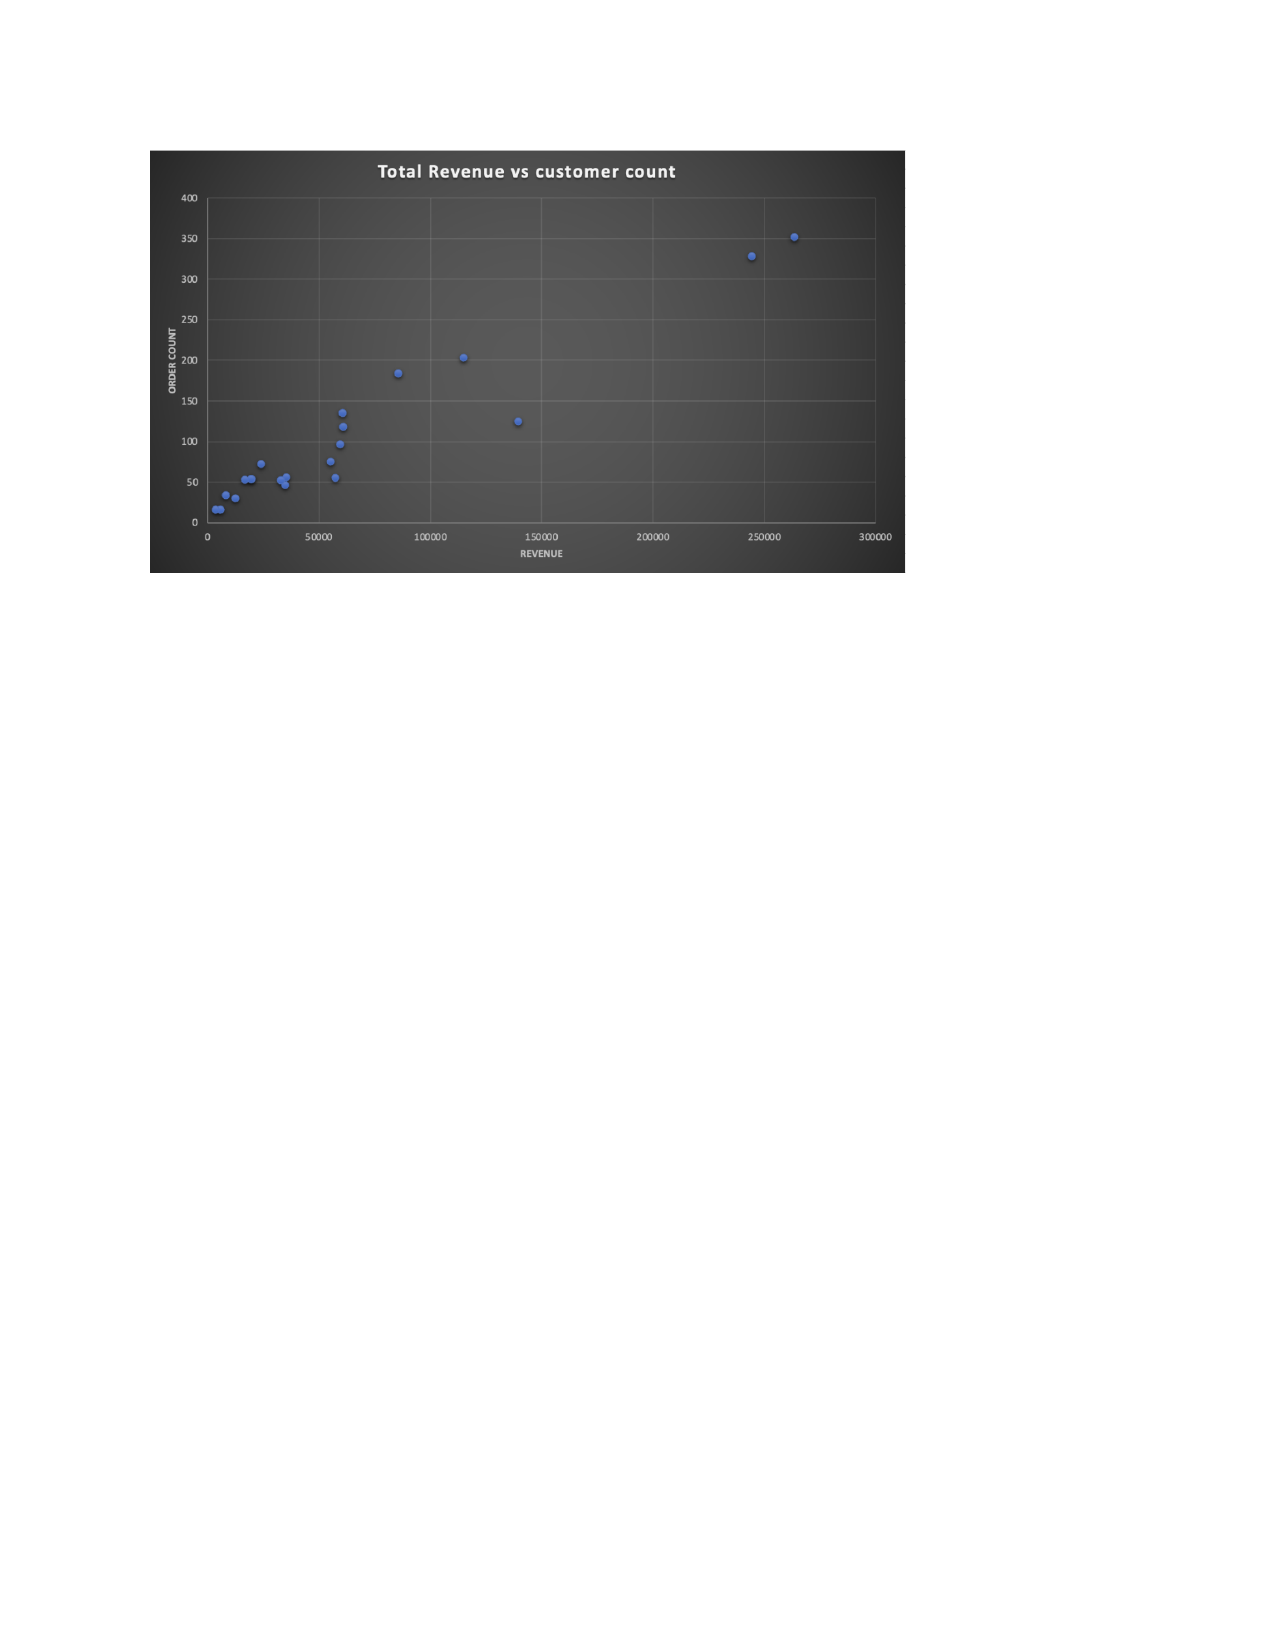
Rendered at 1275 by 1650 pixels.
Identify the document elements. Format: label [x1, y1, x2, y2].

picture [150, 150, 906, 573]
